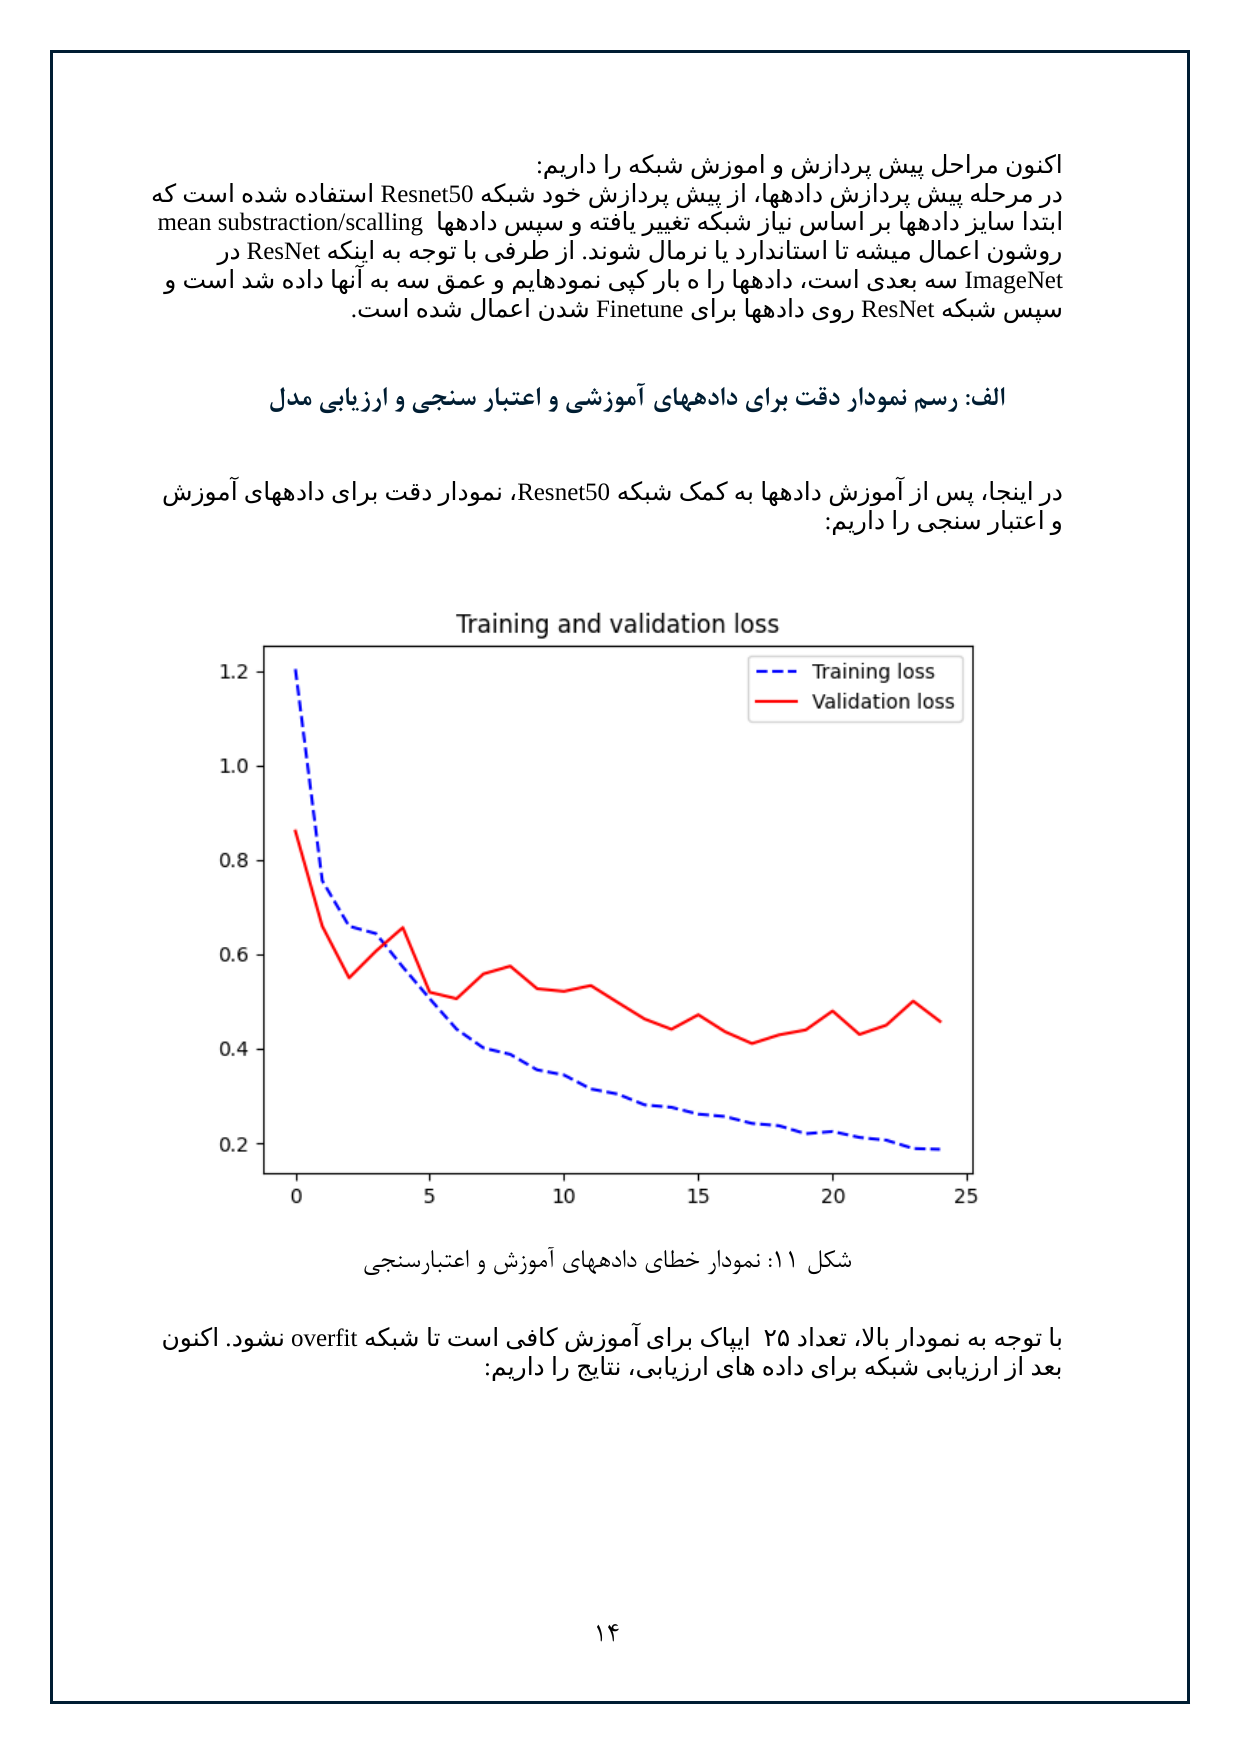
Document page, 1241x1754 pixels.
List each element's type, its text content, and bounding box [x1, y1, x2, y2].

subtitle الف: رسم نمودار دقت برای دادههای آموزشی و اعتبار سنجی و ارزیابی مدل [150, 386, 1063, 415]
picture [150, 563, 1064, 1249]
text در اینجا، پس از آموزش دادهها به کمک شبکه Resnet50، نمودار دقت برای دادههای آموزش و اعتبار سنجی را داریم: [150, 477, 1063, 534]
text در مرحله پیش پردازش دادهها، از پیش پردازش خود شبکه Resnet50 استفاده شده است که ابتدا سایز دادهها بر اساس نیاز شبکه تغییر یافته و سپس دادهها mean substraction/scalling روشون اعمال میشه تا استاندارد یا نرمال شوند. از طرفی با توجه به اینکه ResNet در ImageNet سه بعدی است، دادهها را ه بار کپی نمودهایم و عمق سه به آنها داده شد است و سپس شبکه ResNet روی دادهها برای Finetune شدن اعمال شده است. [150, 179, 1063, 322]
text با توجه به نمودار بالا، تعداد ۲۵ ایپاک برای آموزش کافی است تا شبکه overfit نشود. اکنون بعد از ارزیابی شبکه برای داده های ارزیابی، نتایج را داریم: [150, 1323, 1063, 1381]
text اکنون مراحل پیش پردازش و اموزش شبکه را داریم: [150, 150, 1063, 179]
text شکل 11: نمودار خطای دادههای آموزش و اعتبارسنجی [150, 1249, 1063, 1277]
